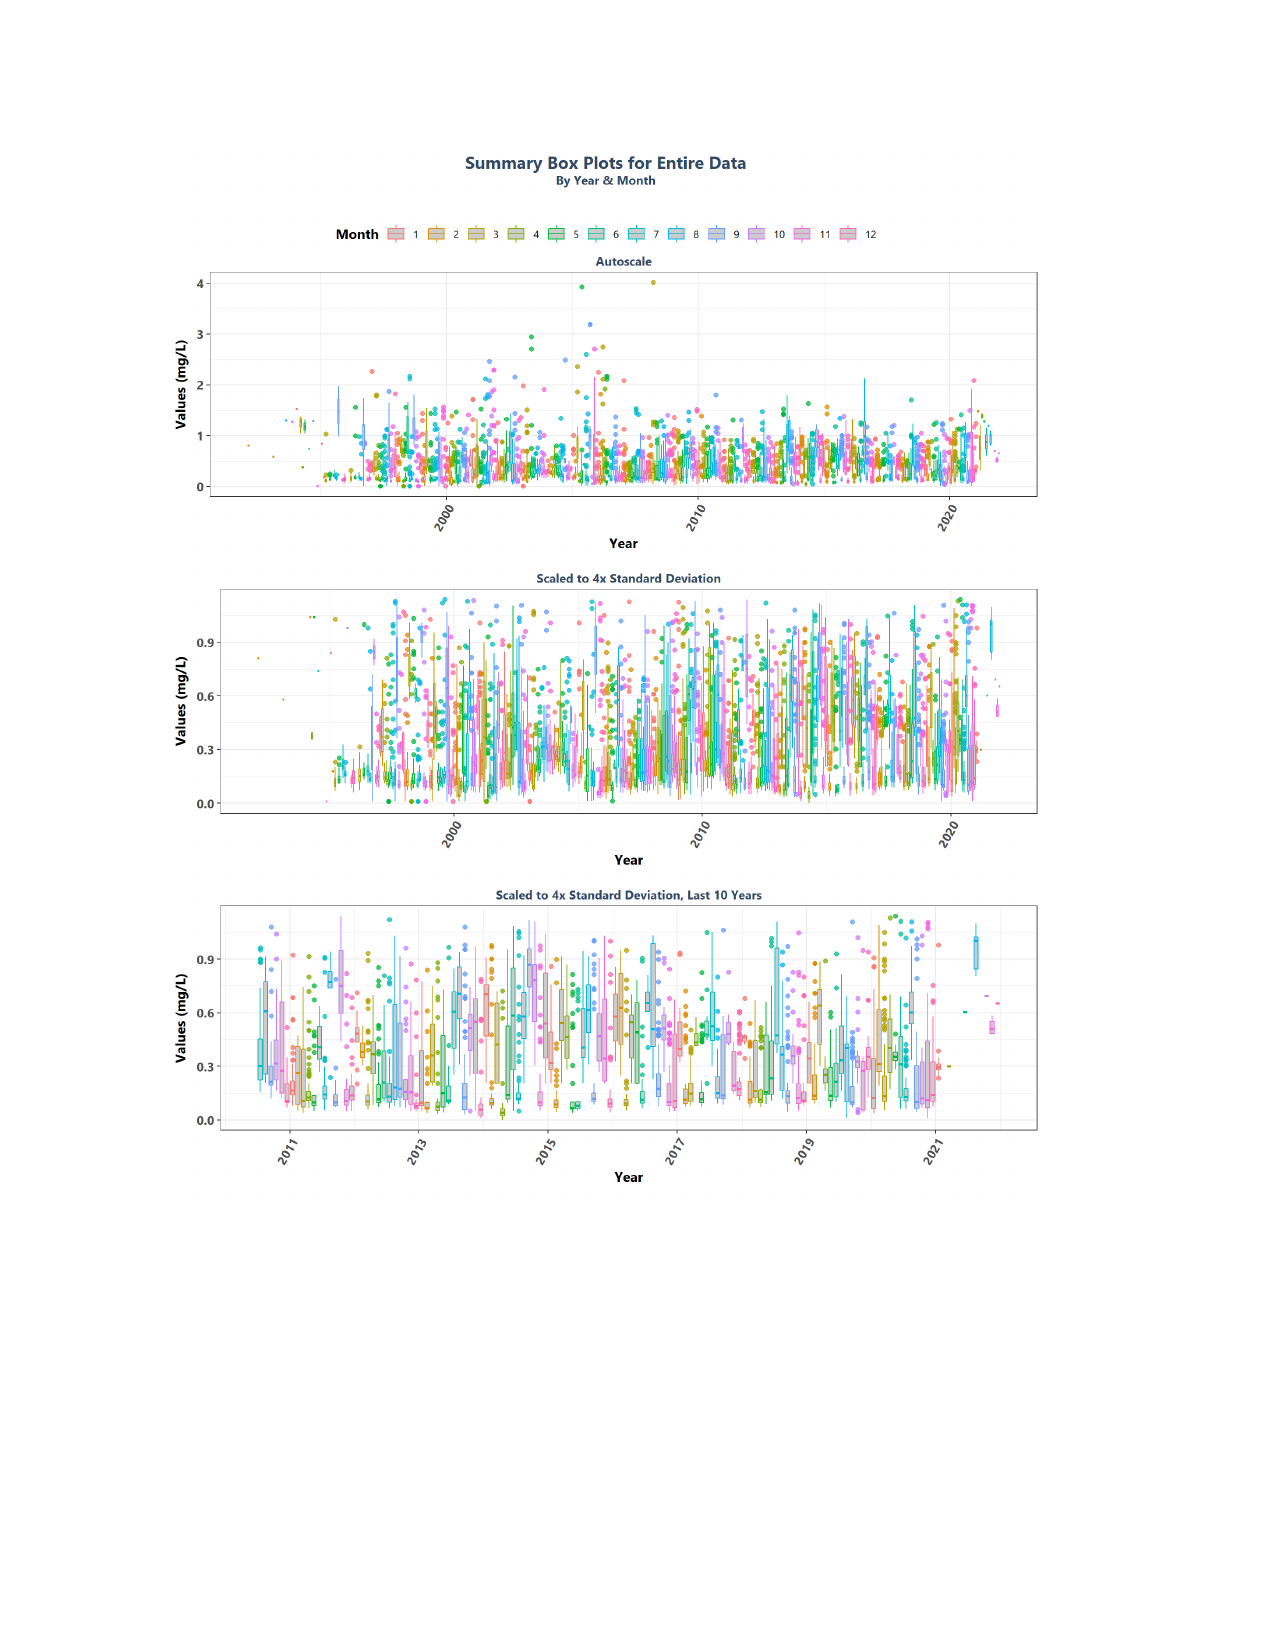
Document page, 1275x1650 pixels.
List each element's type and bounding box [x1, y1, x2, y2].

picture [168, 150, 1044, 1200]
